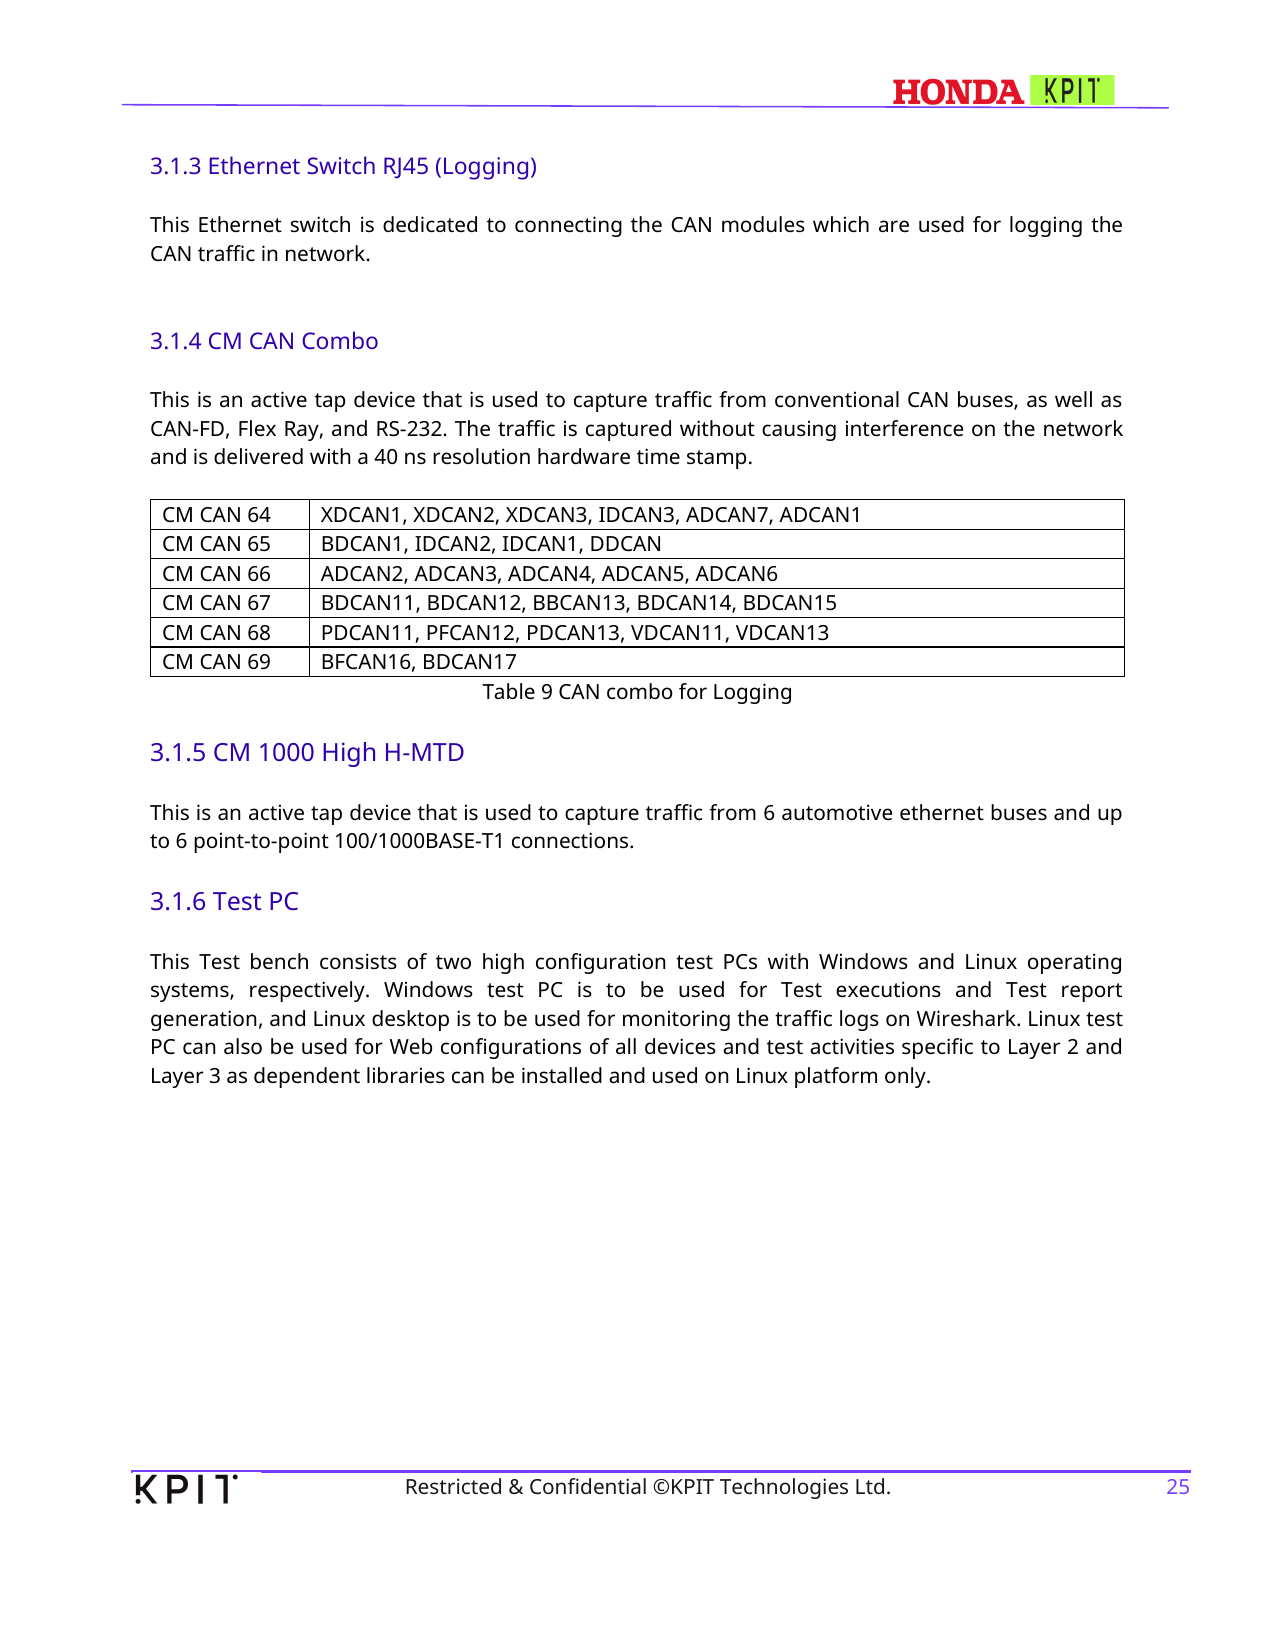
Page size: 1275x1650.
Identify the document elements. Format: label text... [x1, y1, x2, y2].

text This is an active tap device that is used to capture traffic from 6 automotive ethernet buses and up to 6 point-to-point 100/1000BASE-T1 connections. [150, 798, 1125, 855]
table_cell ADCAN2, ADCAN3, ADCAN4, ADCAN5, ADCAN6 [310, 559, 1124, 587]
table_cell CM CAN 69 [151, 648, 309, 676]
text This is an active tap device that is used to capture traffic from conventional CAN buses, as well as CAN-FD, Flex Ray, and RS-232. The traffic is captured without causing interference on the network and is delivered with a 40 ns resolution hardware time stamp. [150, 385, 1125, 471]
picture [893, 75, 1115, 105]
subtitle 3.1.6 Test PC [150, 884, 1125, 918]
table_cell BDCAN11, BDCAN12, BBCAN13, BDCAN14, BDCAN15 [310, 589, 1124, 617]
picture [132, 1472, 262, 1509]
table_cell PDCAN11, PFCAN12, PDCAN13, VDCAN11, VDCAN13 [310, 618, 1124, 646]
table_cell CM CAN 67 [151, 589, 309, 617]
text This Ethernet switch is dedicated to connecting the CAN modules which are used for logging the CAN traffic in network. [150, 210, 1125, 267]
subtitle 3.1.4 CM CAN Combo [150, 325, 1125, 356]
table_cell CM CAN 68 [151, 618, 309, 646]
text Table 9 CAN combo for Logging [150, 677, 1125, 705]
text This Test bench consists of two high configuration test PCs with Windows and Linux operating systems, respectively. Windows test PC is to be used for Test executions and Test report generation, and Linux desktop is to be used for monitoring the traffic logs on Wireshark. Linux test PC can also be used for Web configurations of all devices and test activities specific to Layer 2 and Layer 3 as dependent libraries can be installed and used on Linux platform only. [150, 947, 1125, 1089]
table_header CM CAN 64 [151, 500, 309, 528]
table_cell BFCAN16, BDCAN17 [310, 648, 1124, 676]
subtitle 3.1.5 CM 1000 High H-MTD [150, 734, 1125, 769]
table_cell CM CAN 66 [151, 559, 309, 587]
table_header XDCAN1, XDCAN2, XDCAN3, IDCAN3, ADCAN7, ADCAN1 [310, 500, 1124, 528]
subtitle 3.1.3 Ethernet Switch RJ45 (Logging) [150, 150, 1125, 181]
table_cell CM CAN 65 [151, 530, 309, 558]
table_cell BDCAN1, IDCAN2, IDCAN1, DDCAN [310, 530, 1124, 558]
